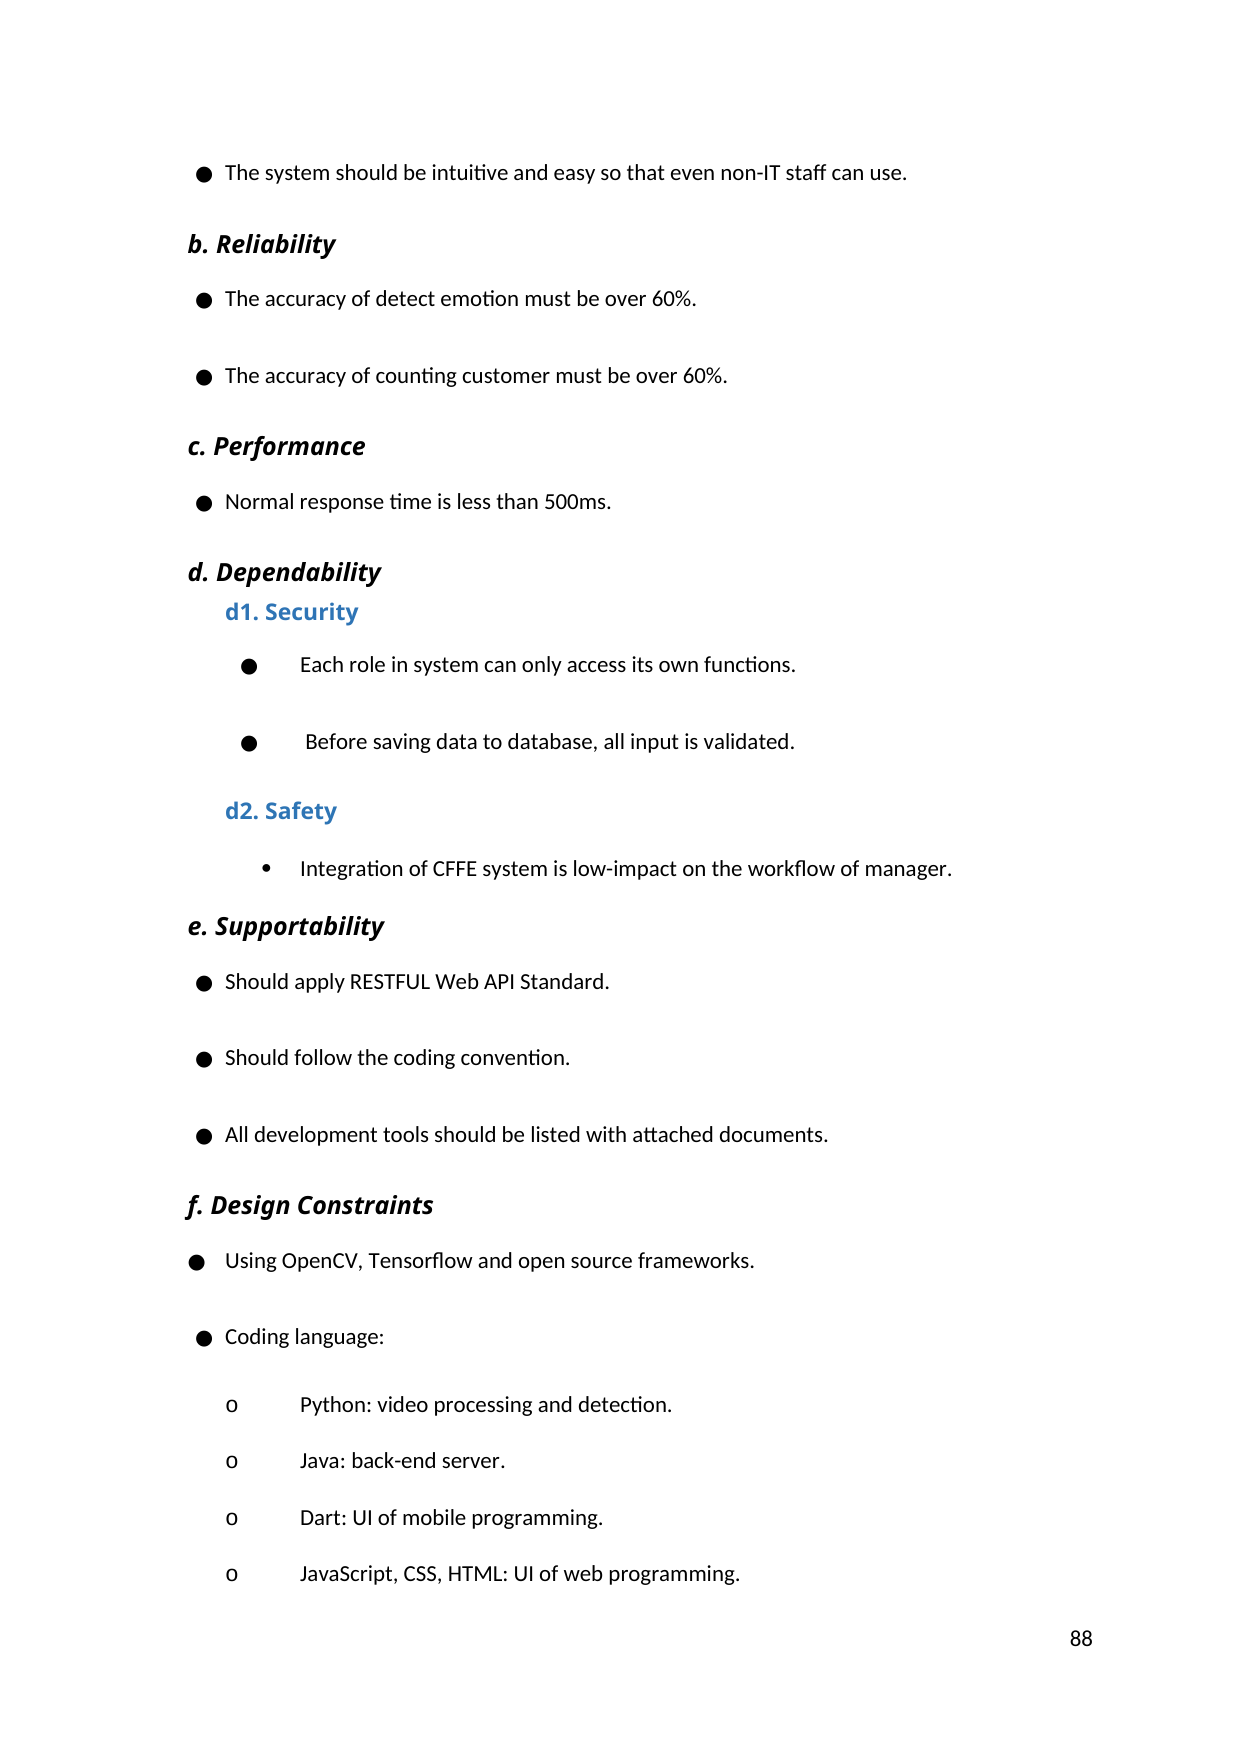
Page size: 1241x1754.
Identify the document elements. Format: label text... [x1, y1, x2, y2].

list Using OpenCV, Tensorflow and open source frameworks. [187, 1237, 1093, 1280]
list The accuracy of counting customer must be over 60%. [150, 352, 1093, 395]
subtitle c. Performance [150, 429, 1093, 463]
list The accuracy of detect emotion must be over 60%. [150, 276, 1093, 318]
list Each role in system can only access its own functions. [195, 642, 1093, 685]
list Should apply RESTFUL Web API Standard. [150, 958, 1093, 1001]
list Python: video processing and detection. [150, 1390, 1093, 1419]
subtitle d. Dependability [150, 555, 1093, 589]
subtitle b. Reliability [150, 227, 1093, 261]
list Normal response time is less than 500ms. [150, 478, 1093, 521]
subtitle f. Design Constraints [150, 1188, 1093, 1222]
list Before saving data to database, all input is validated. [195, 718, 1093, 761]
subtitle e. Supportability [150, 909, 1093, 943]
list The system should be intuitive and easy so that even non-IT staff can use. [150, 150, 1093, 193]
list Should follow the coding convention. [150, 1035, 1093, 1077]
list JavaScript, CSS, HTML: UI of web programming. [150, 1559, 1093, 1588]
list Integration of CFFE system is low-impact on the workflow of manager. [262, 854, 1093, 882]
list Coding language: [150, 1314, 1093, 1356]
subtitle d1. Security [150, 596, 1093, 627]
list Java: back-end server. [150, 1447, 1093, 1476]
list All development tools should be listed with attached documents. [150, 1111, 1093, 1154]
list Dart: UI of mobile programming. [150, 1503, 1093, 1532]
subtitle d2. Safety [150, 795, 1093, 826]
